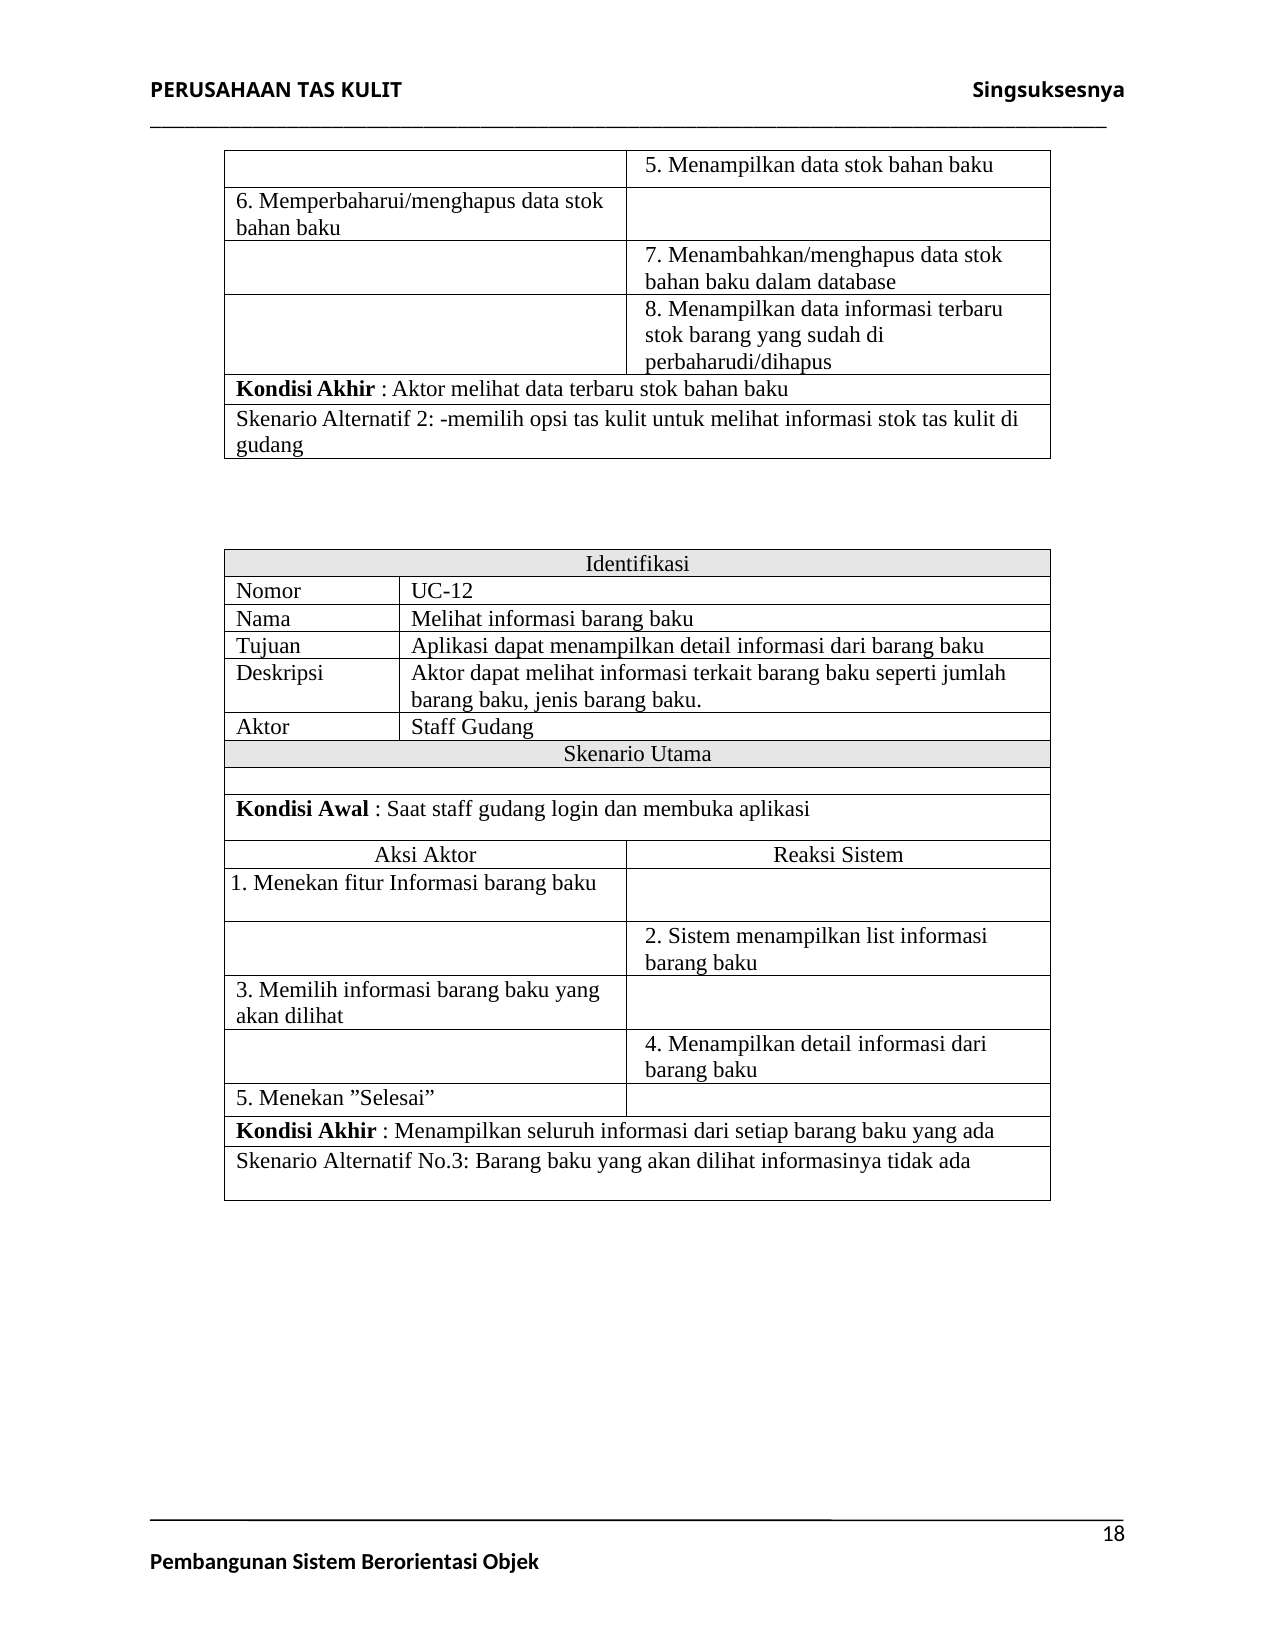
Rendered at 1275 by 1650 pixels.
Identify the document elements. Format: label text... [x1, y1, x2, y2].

table_cell [225, 151, 626, 187]
table_cell [225, 241, 626, 294]
table_cell Reaksi Sistem [627, 841, 1050, 867]
table_cell 7. Menambahkan/menghapus data stok bahan baku dalam database [627, 241, 1050, 294]
table_cell Aktor [225, 713, 399, 739]
table_cell Skenario Alternatif No.3: Barang baku yang akan dilihat informasinya tidak ada [225, 1147, 1050, 1199]
table_cell Kondisi Akhir : Menampilkan seluruh informasi dari setiap barang baku yang ada [225, 1117, 1050, 1146]
table_cell Staff Gudang [400, 713, 1050, 739]
table_cell 6. Memperbaharui/menghapus data stok bahan baku [225, 188, 626, 240]
table_cell Skenario Alternatif 2: -memilih opsi tas kulit untuk melihat informasi stok tas kulit di gudang [225, 405, 1050, 457]
table_cell 3. Memilih informasi barang baku yang akan dilihat [225, 976, 626, 1029]
table_cell 4. Menampilkan detail informasi dari barang baku [627, 1030, 1050, 1082]
table_cell 2. Sistem menampilkan list informasi barang baku [627, 922, 1050, 975]
table_cell Nomor [225, 577, 399, 603]
table_cell Nama [225, 605, 399, 631]
table_cell UC-12 [400, 577, 1050, 603]
table_cell Kondisi Akhir : Aktor melihat data terbaru stok bahan baku [225, 375, 1050, 404]
table_cell [627, 1084, 1050, 1116]
table_cell [225, 295, 626, 374]
table_cell 8. Menampilkan data informasi terbaru stok barang yang sudah di perbaharudi/dihapus [627, 295, 1050, 374]
table_cell 1. Menekan fitur Informasi barang baku [225, 869, 626, 921]
table_cell Tujuan [225, 632, 399, 658]
table_cell Deskripsi [225, 659, 399, 712]
table_cell [225, 1030, 626, 1082]
table_cell 5. Menekan ”Selesai” [225, 1084, 626, 1116]
table_cell Aksi Aktor [225, 841, 626, 867]
table_cell Kondisi Awal : Saat staff gudang login dan membuka aplikasi [225, 795, 1050, 840]
table_header Identifikasi [225, 550, 1050, 576]
table_cell [627, 188, 1050, 240]
table_cell Aktor dapat melihat informasi terkait barang baku seperti jumlah barang baku, jenis barang baku. [400, 659, 1050, 712]
table_cell [627, 976, 1050, 1029]
table_cell [225, 768, 1050, 794]
table_cell [627, 869, 1050, 921]
table_cell [225, 922, 626, 975]
table_cell Melihat informasi barang baku [400, 605, 1050, 631]
table_cell Aplikasi dapat menampilkan detail informasi dari barang baku [400, 632, 1050, 658]
table_cell Skenario Utama [225, 741, 1050, 767]
table_cell 5. Menampilkan data stok bahan baku [627, 151, 1050, 187]
